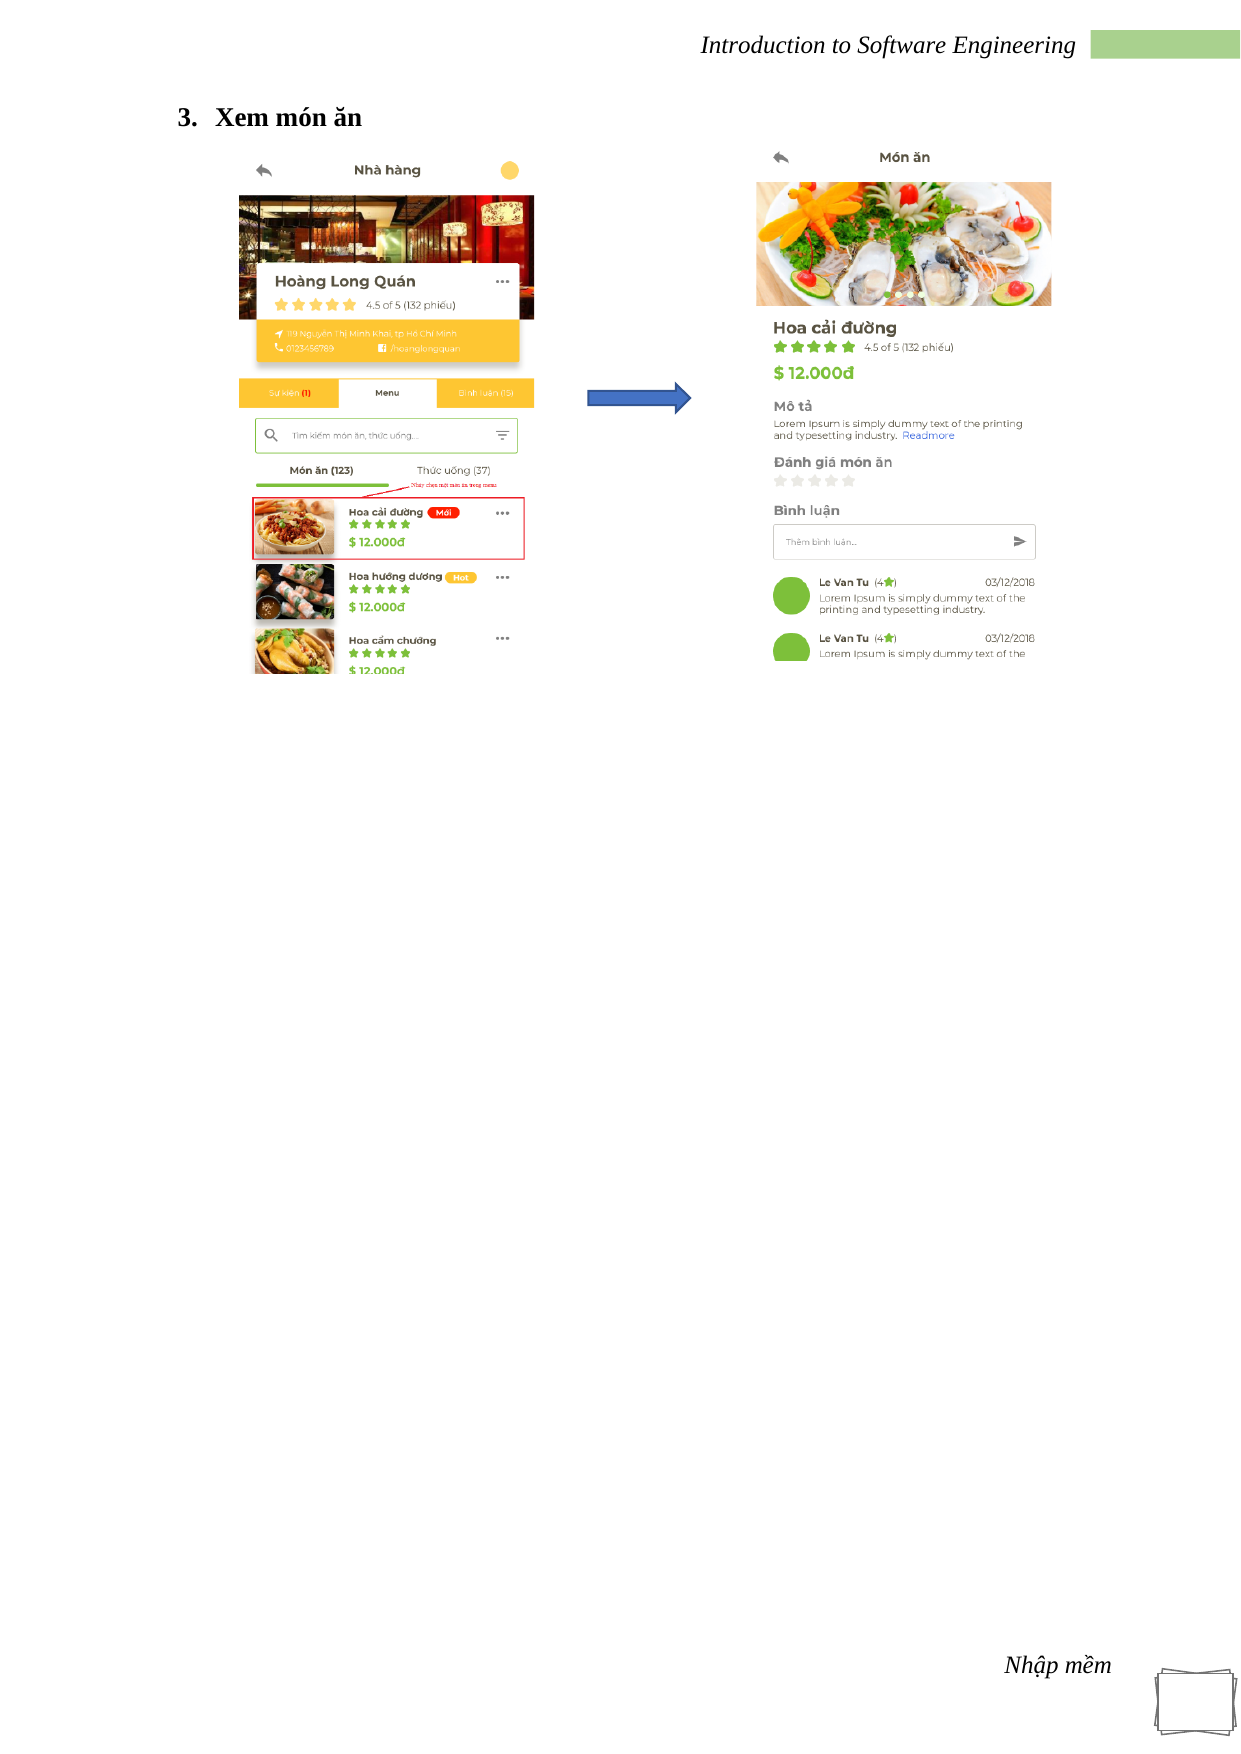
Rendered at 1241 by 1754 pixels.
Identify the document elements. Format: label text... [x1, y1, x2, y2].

picture [239, 148, 535, 674]
list Xem món ăn [177, 101, 1152, 132]
picture [756, 136, 1052, 661]
